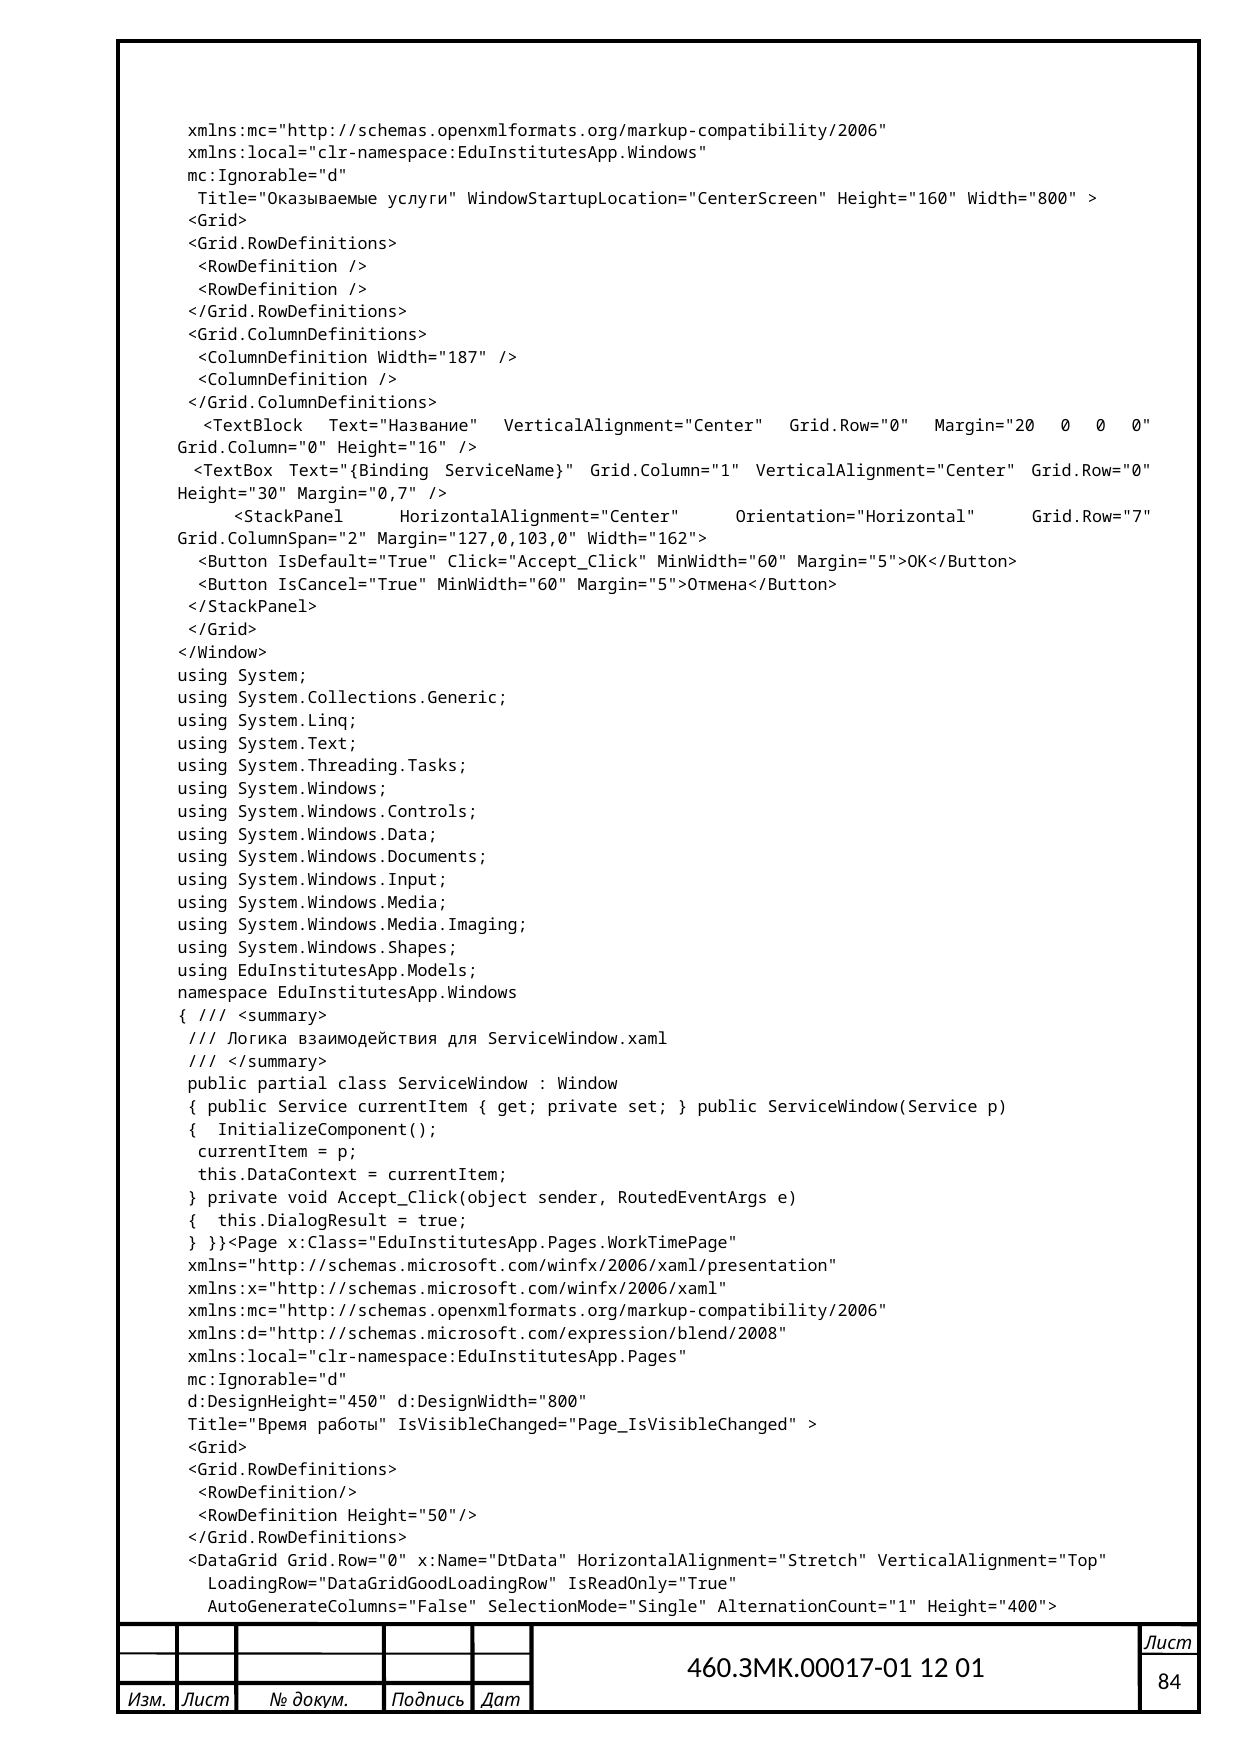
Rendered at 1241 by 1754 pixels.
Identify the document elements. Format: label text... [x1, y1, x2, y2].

text Title="Оказываемые услуги" WindowStartupLocation="CenterScreen" Height="160" Width="800" > [177, 186, 1152, 209]
text <Button IsCancel="True" MinWidth="60" Margin="5">Отмена</Button> [177, 572, 1152, 595]
text LoadingRow="DataGridGoodLoadingRow" IsReadOnly="True" [177, 1571, 1152, 1594]
text using System.Windows.Data; [177, 822, 1152, 845]
text <ColumnDefinition Width="187" /> [177, 345, 1152, 368]
text <RowDefinition/> [177, 1481, 1152, 1503]
text xmlns:x="http://schemas.microsoft.com/winfx/2006/xaml" [177, 1276, 1152, 1299]
text Title="Время работы" IsVisibleChanged="Page_IsVisibleChanged" > [177, 1412, 1152, 1435]
text <Grid> [177, 209, 1152, 232]
text using System.Linq; [177, 708, 1152, 731]
text xmlns:local="clr-namespace:EduInstitutesApp.Windows" [177, 141, 1152, 163]
text using System.Windows.Shapes; [177, 936, 1152, 958]
text <ColumnDefinition /> [177, 368, 1152, 391]
text { public Service currentItem { get; private set; } public ServiceWindow(Service p) [177, 1094, 1152, 1117]
text using System.Windows; [177, 777, 1152, 799]
text xmlns:d="http://schemas.microsoft.com/expression/blend/2008" [177, 1322, 1152, 1344]
text currentItem = p; [177, 1140, 1152, 1163]
text { this.DialogResult = true; [177, 1208, 1152, 1231]
text <RowDefinition /> [177, 277, 1152, 300]
text using System.Text; [177, 731, 1152, 754]
text <TextBox Text="{Binding ServiceName}" Grid.Column="1" VerticalAlignment="Center" Grid.Row="0" Height="30" Margin="0,7" /> [177, 459, 1152, 504]
text <Button IsDefault="True" Click="Accept_Click" MinWidth="60" Margin="5">OK</Button> [177, 549, 1152, 572]
text xmlns="http://schemas.microsoft.com/winfx/2006/xaml/presentation" [177, 1253, 1152, 1276]
text <TextBlock Text="Название" VerticalAlignment="Center" Grid.Row="0" Margin="20 0 0 0" Grid.Column="0" Height="16" /> [177, 413, 1152, 459]
text <Grid.RowDefinitions> [177, 1458, 1152, 1481]
text </Grid> [177, 618, 1152, 640]
text <Grid> [177, 1435, 1152, 1458]
text /// </summary> [177, 1049, 1152, 1072]
text this.DataContext = currentItem; [177, 1163, 1152, 1185]
text <Grid.ColumnDefinitions> [177, 322, 1152, 345]
text using System.Threading.Tasks; [177, 754, 1152, 777]
text </Grid.ColumnDefinitions> [177, 391, 1152, 413]
text } }}<Page x:Class="EduInstitutesApp.Pages.WorkTimePage" [177, 1231, 1152, 1253]
text using System.Windows.Controls; [177, 799, 1152, 822]
text d:DesignHeight="450" d:DesignWidth="800" [177, 1390, 1152, 1412]
text using System.Windows.Documents; [177, 845, 1152, 867]
text </Grid.RowDefinitions> [177, 1526, 1152, 1549]
text mc:Ignorable="d" [177, 1367, 1152, 1390]
text </Grid.RowDefinitions> [177, 300, 1152, 322]
text using System.Windows.Media; [177, 890, 1152, 913]
text using EduInstitutesApp.Models; [177, 958, 1152, 981]
text using System.Windows.Input; [177, 867, 1152, 890]
text mc:Ignorable="d" [177, 163, 1152, 186]
text { InitializeComponent(); [177, 1117, 1152, 1140]
text <RowDefinition /> [177, 254, 1152, 277]
text using System; [177, 663, 1152, 686]
text <RowDefinition Height="50"/> [177, 1503, 1152, 1526]
text using System.Windows.Media.Imaging; [177, 913, 1152, 936]
text { /// <summary> [177, 1004, 1152, 1026]
text using System.Collections.Generic; [177, 686, 1152, 708]
text AutoGenerateColumns="False" SelectionMode="Single" AlternationCount="1" Height="400"> [177, 1594, 1152, 1617]
text xmlns:mc="http://schemas.openxmlformats.org/markup-compatibility/2006" [177, 118, 1152, 141]
text </Window> [177, 640, 1152, 663]
text } private void Accept_Click(object sender, RoutedEventArgs e) [177, 1185, 1152, 1208]
text namespace EduInstitutesApp.Windows [177, 981, 1152, 1004]
text <StackPanel HorizontalAlignment="Center" Orientation="Horizontal" Grid.Row="7" Grid.ColumnSpan="2" Margin="127,0,103,0" Width="162"> [177, 504, 1152, 549]
text xmlns:local="clr-namespace:EduInstitutesApp.Pages" [177, 1344, 1152, 1367]
text xmlns:mc="http://schemas.openxmlformats.org/markup-compatibility/2006" [177, 1299, 1152, 1322]
text </StackPanel> [177, 595, 1152, 618]
text /// Логика взаимодействия для ServiceWindow.xaml [177, 1026, 1152, 1049]
text public partial class ServiceWindow : Window [177, 1072, 1152, 1094]
text <DataGrid Grid.Row="0" x:Name="DtData" HorizontalAlignment="Stretch" VerticalAlignment="Top" [177, 1549, 1152, 1571]
text <Grid.RowDefinitions> [177, 232, 1152, 254]
